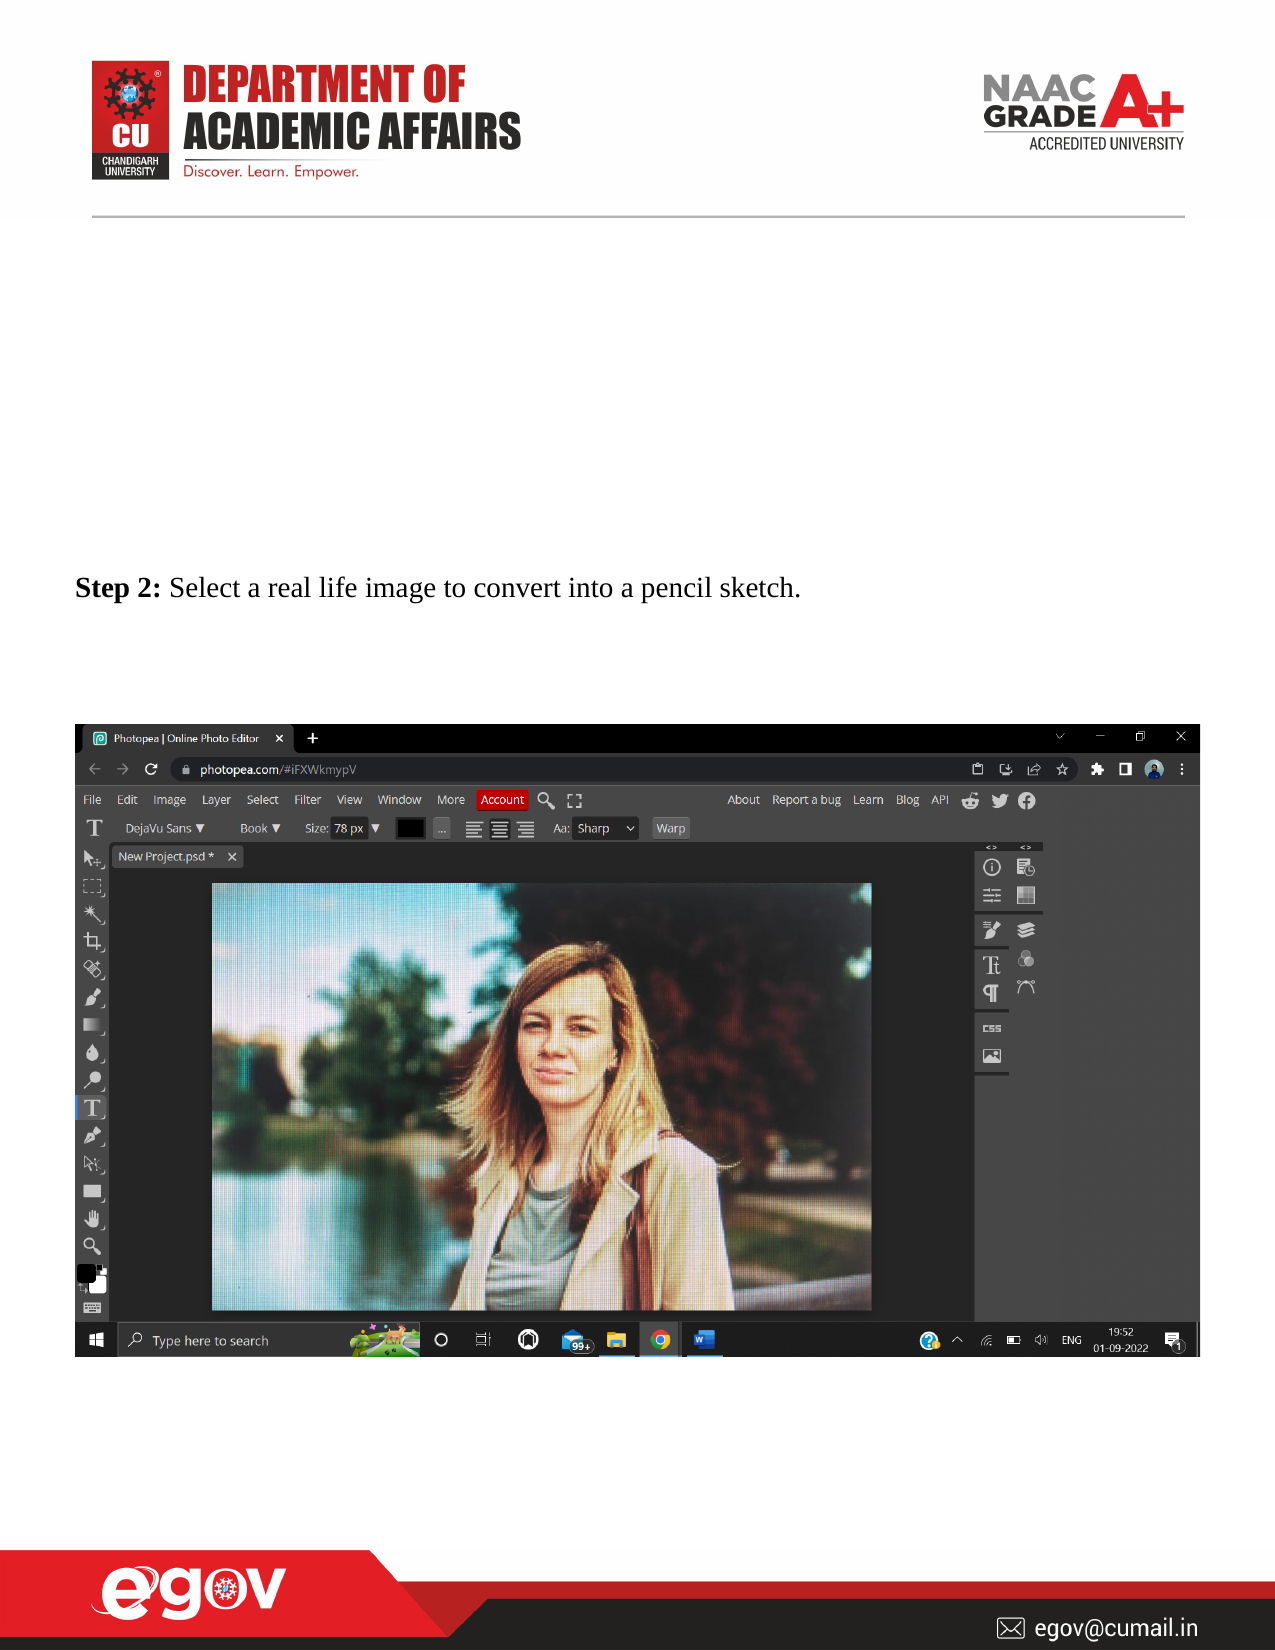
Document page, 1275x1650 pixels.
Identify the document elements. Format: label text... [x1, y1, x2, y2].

picture [0, 0, 1275, 218]
text Step 2: Select a real life image to convert into a pencil sketch. [75, 570, 1200, 603]
picture [0, 1549, 1275, 1650]
picture [75, 724, 1200, 1357]
